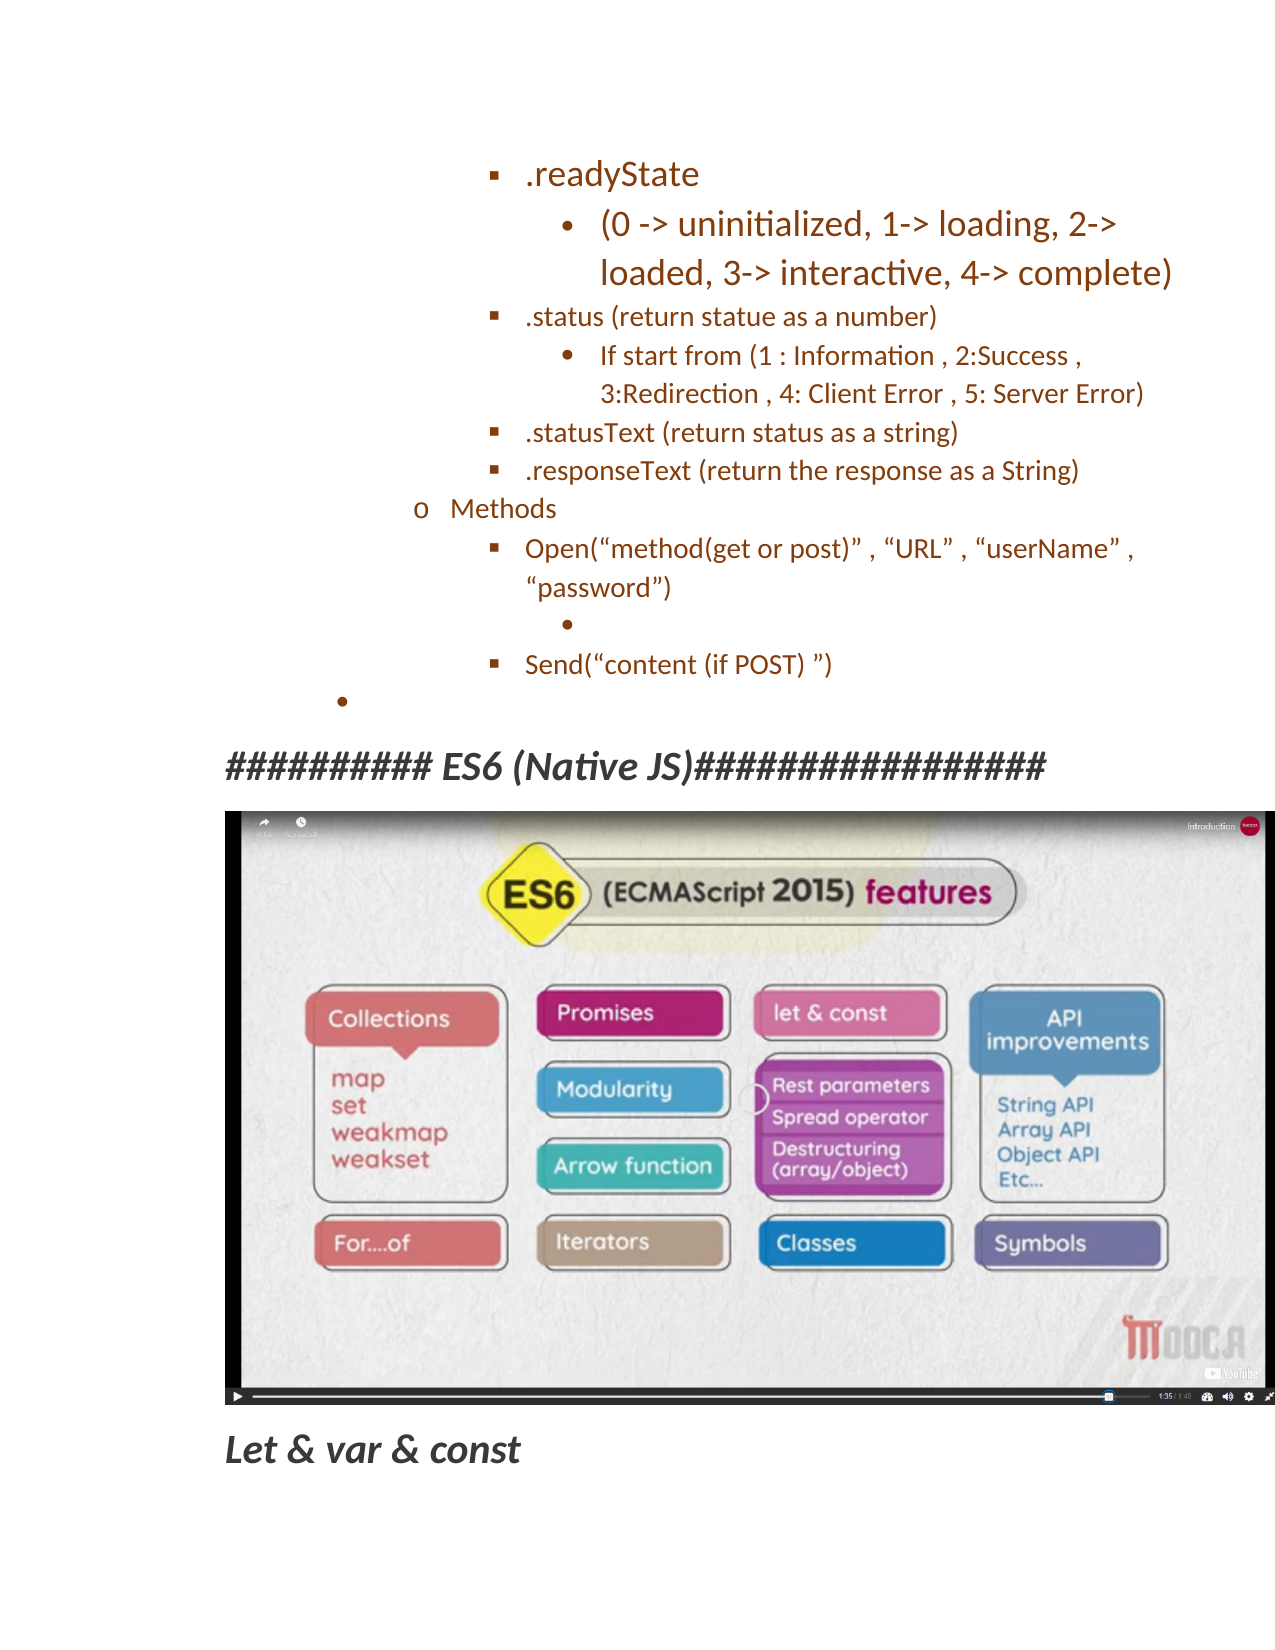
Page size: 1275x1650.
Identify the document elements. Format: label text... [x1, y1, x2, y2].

list .responseText (return the response as a String) [487, 452, 1205, 488]
picture [225, 811, 1275, 1405]
list .status (return statue as a number) [487, 298, 1205, 334]
text ########## ES6 (Native JS)################# [150, 739, 1205, 790]
list Methods [412, 491, 1205, 528]
list .readyState [487, 150, 1205, 196]
list If start from (1 : Information , 2:Success , 3:Redirection , 4: Client Error , 5: Server Error) [562, 337, 1205, 411]
text Let & var & const [150, 1423, 1205, 1474]
list Send(“content (if POST) ”) [487, 646, 1205, 682]
list .statusText (return status as a string) [487, 414, 1205, 449]
list (0 -> uninitialized, 1-> loading, 2-> loaded, 3-> interactive, 4-> complete) [562, 199, 1205, 295]
list Open(“method(get or post)” , “URL” , “userName” , “password”) [487, 531, 1205, 605]
